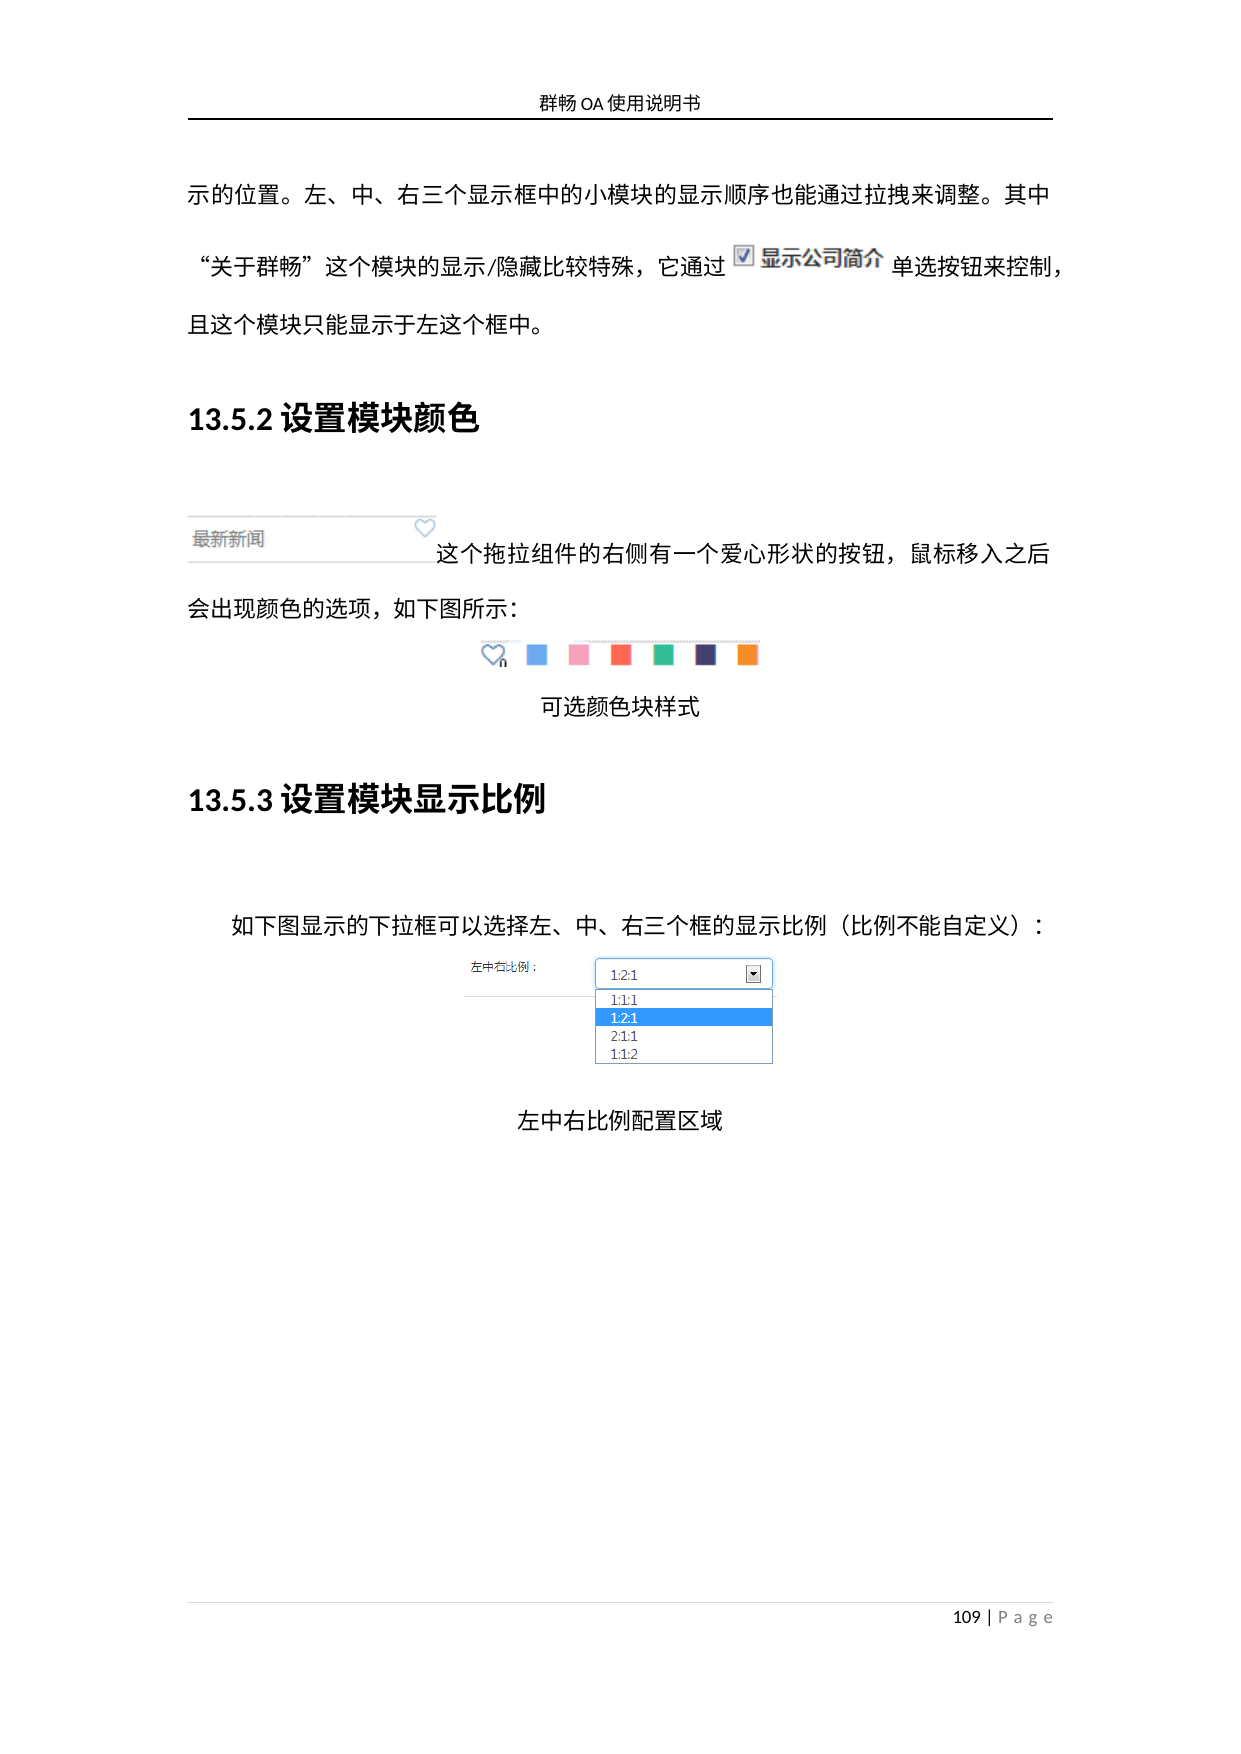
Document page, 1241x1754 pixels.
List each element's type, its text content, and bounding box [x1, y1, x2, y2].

picture [480, 640, 760, 667]
text 这个拖拉组件的右侧有一个爱心形状的按钮，鼠标移入之后会出现颜色的选项，如下图所示： [187, 510, 1053, 640]
subtitle 13.5.2 设置模块颜色 [187, 383, 1053, 448]
text 可选颜色块样式 [187, 673, 1053, 738]
text 左中右比例配置区域 [187, 1087, 1053, 1152]
subtitle 13.5.3 设置模块显示比例 [187, 765, 1053, 830]
picture [463, 956, 777, 1066]
picture [187, 515, 437, 563]
picture [726, 234, 892, 276]
text 如下图显示的下拉框可以选择左、中、右三个框的显示比例（比例不能自定义）： [187, 892, 1053, 957]
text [187, 161, 1053, 356]
